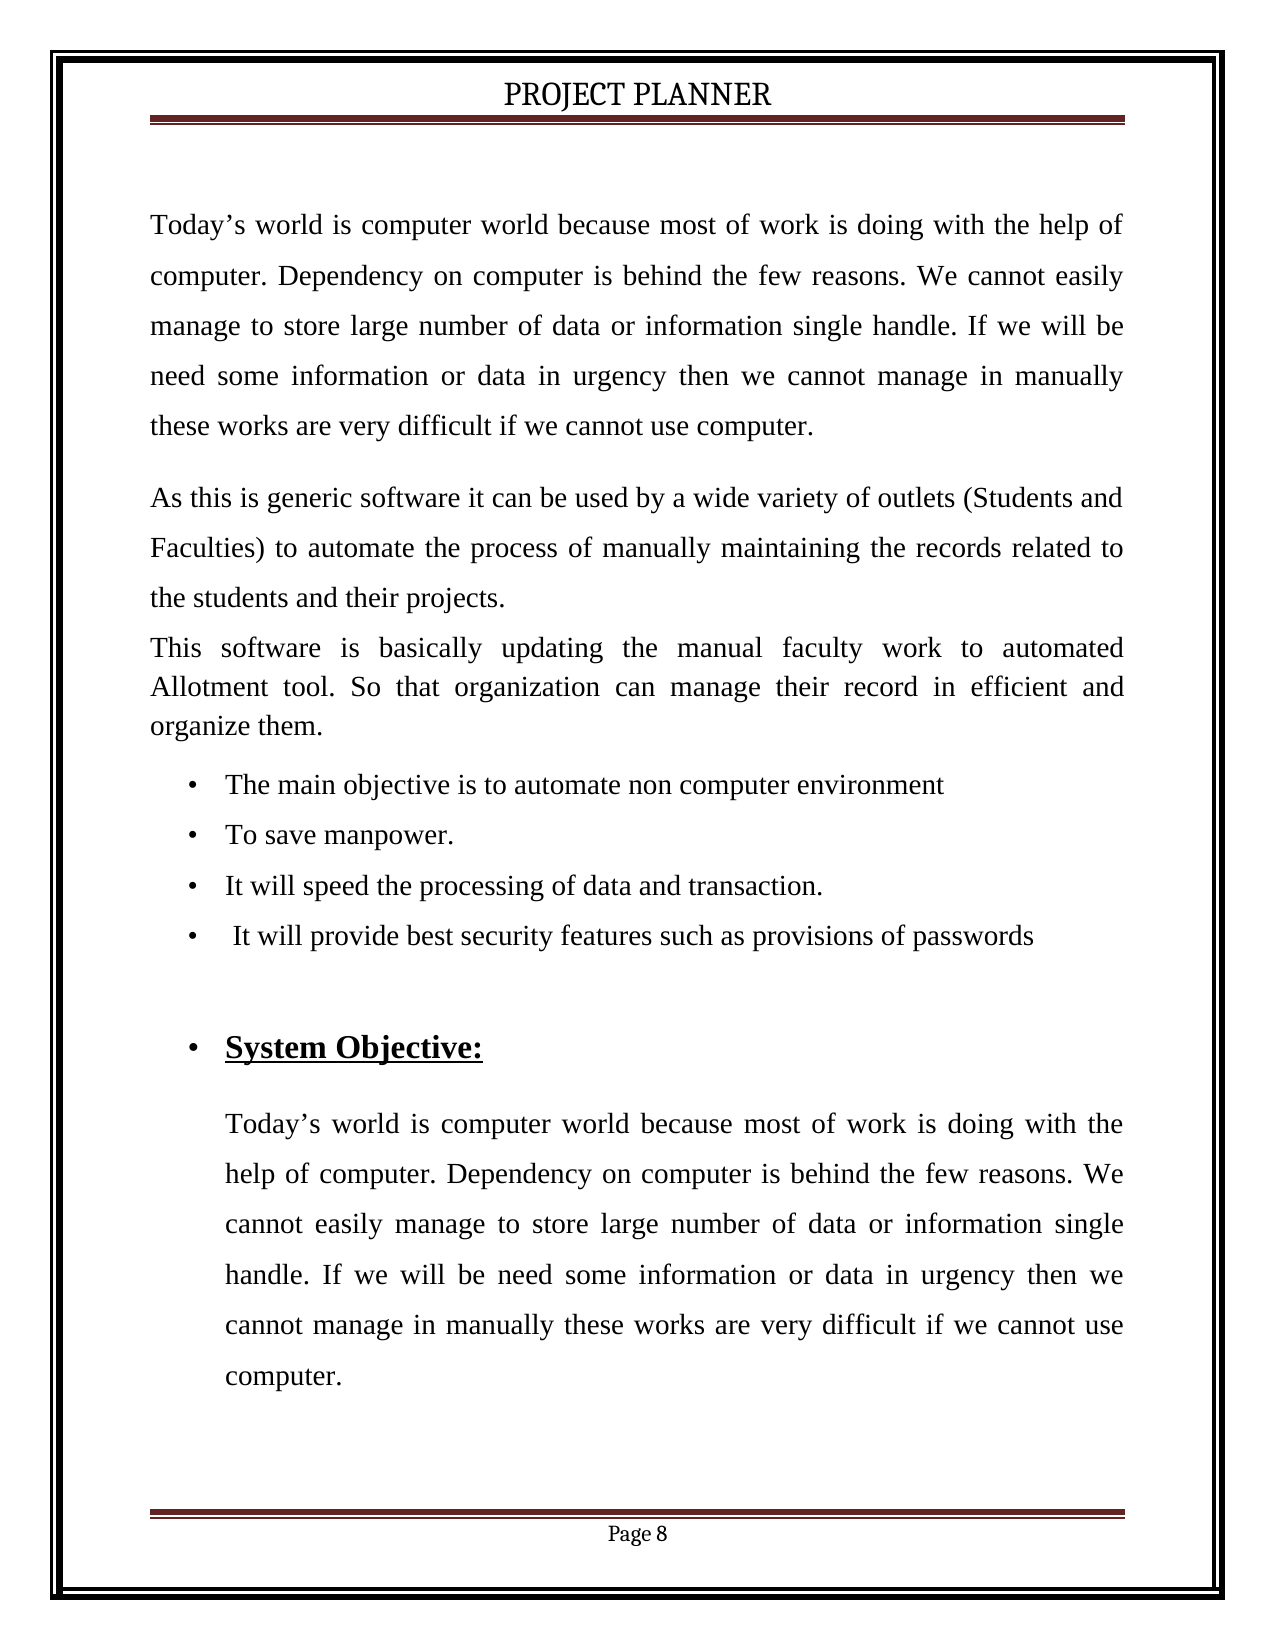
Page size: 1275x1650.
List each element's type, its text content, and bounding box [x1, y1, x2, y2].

text Today’s world is computer world because most of work is doing with the help of computer. Dependency on computer is behind the few reasons. We cannot easily manage to store large number of data or information single handle. If we will be need some information or data in urgency then we cannot manage in manually these works are very difficult if we cannot use computer. [150, 207, 1125, 442]
list It will provide best security features such as provisions of passwords [187, 918, 1125, 952]
text This software is basically updating the manual faculty work to automated Allotment tool. So that organization can manage their record in efficient and organize them. [150, 631, 1125, 741]
list It will speed the processing of data and transaction. [187, 868, 1125, 901]
text As this is generic software it can be used by a wide variety of outlets (Students and Faculties) to automate the process of manually maintaining the records related to the students and their projects. [150, 480, 1125, 614]
text Today’s world is computer world because most of work is doing with the help of computer. Dependency on computer is behind the few reasons. We cannot easily manage to store large number of data or information single handle. If we will be need some information or data in urgency then we cannot manage in manually these works are very difficult if we cannot use computer. [225, 1106, 1125, 1391]
list System Objective: [187, 1028, 1125, 1066]
list To save manpower. [187, 817, 1125, 851]
list The main objective is to automate non computer environment [187, 767, 1125, 801]
